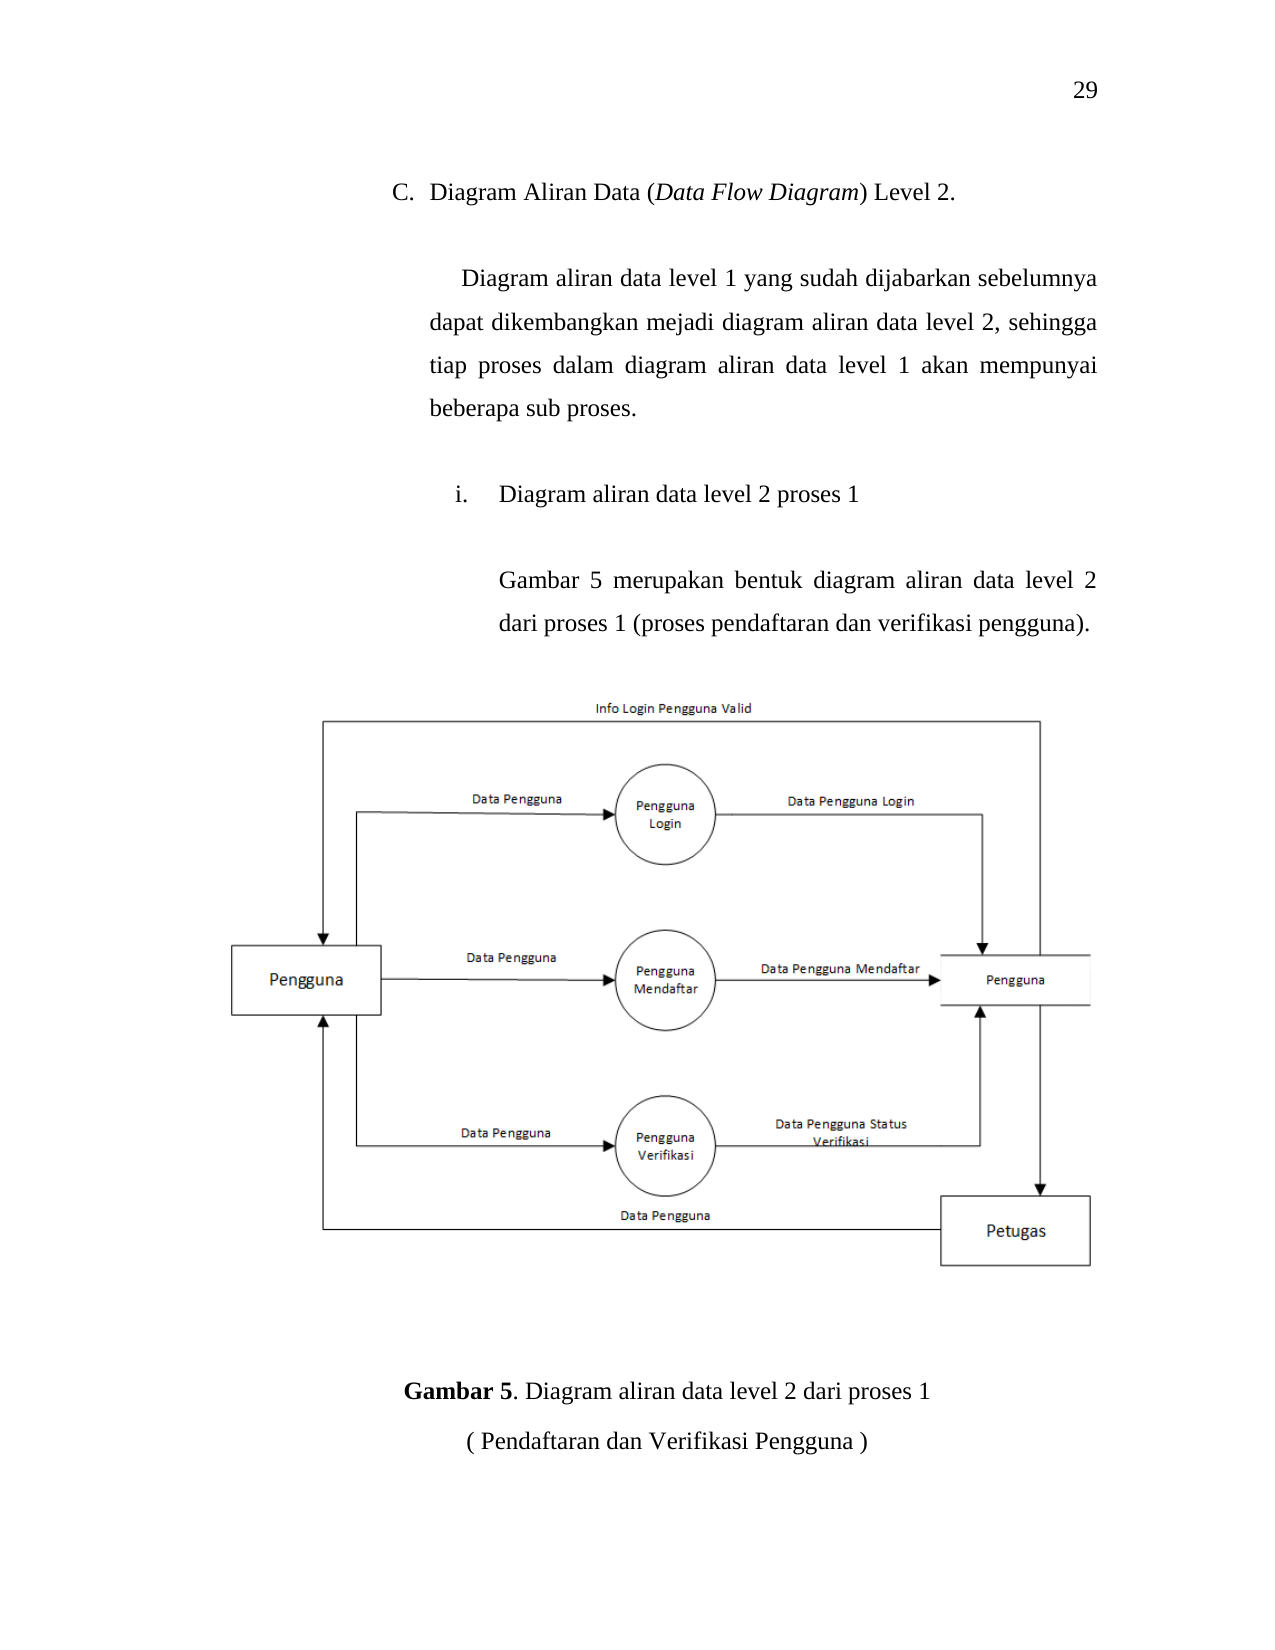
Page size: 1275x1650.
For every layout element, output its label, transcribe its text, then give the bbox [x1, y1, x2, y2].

list Gambar 5 merupakan bentuk diagram aliran data level 2 dari proses 1 (proses pendaftaran dan verifikasi pengguna). [499, 565, 1098, 637]
picture [230, 695, 1092, 1267]
text Gambar 5. Diagram aliran data level 2 dari proses 1 [236, 1376, 1098, 1405]
text ( Pendaftaran dan Verifikasi Pengguna ) [236, 1426, 1098, 1454]
list Diagram aliran data level 2 proses 1 [455, 479, 1098, 508]
list Diagram Aliran Data (Data Flow Diagram) Level 2. [392, 177, 1098, 206]
list Diagram aliran data level 1 yang sudah dijabarkan sebelumnya dapat dikembangkan mejadi diagram aliran data level 2, sehingga tiap proses dalam diagram aliran data level 1 akan mempunyai beberapa sub proses. [429, 263, 1098, 422]
